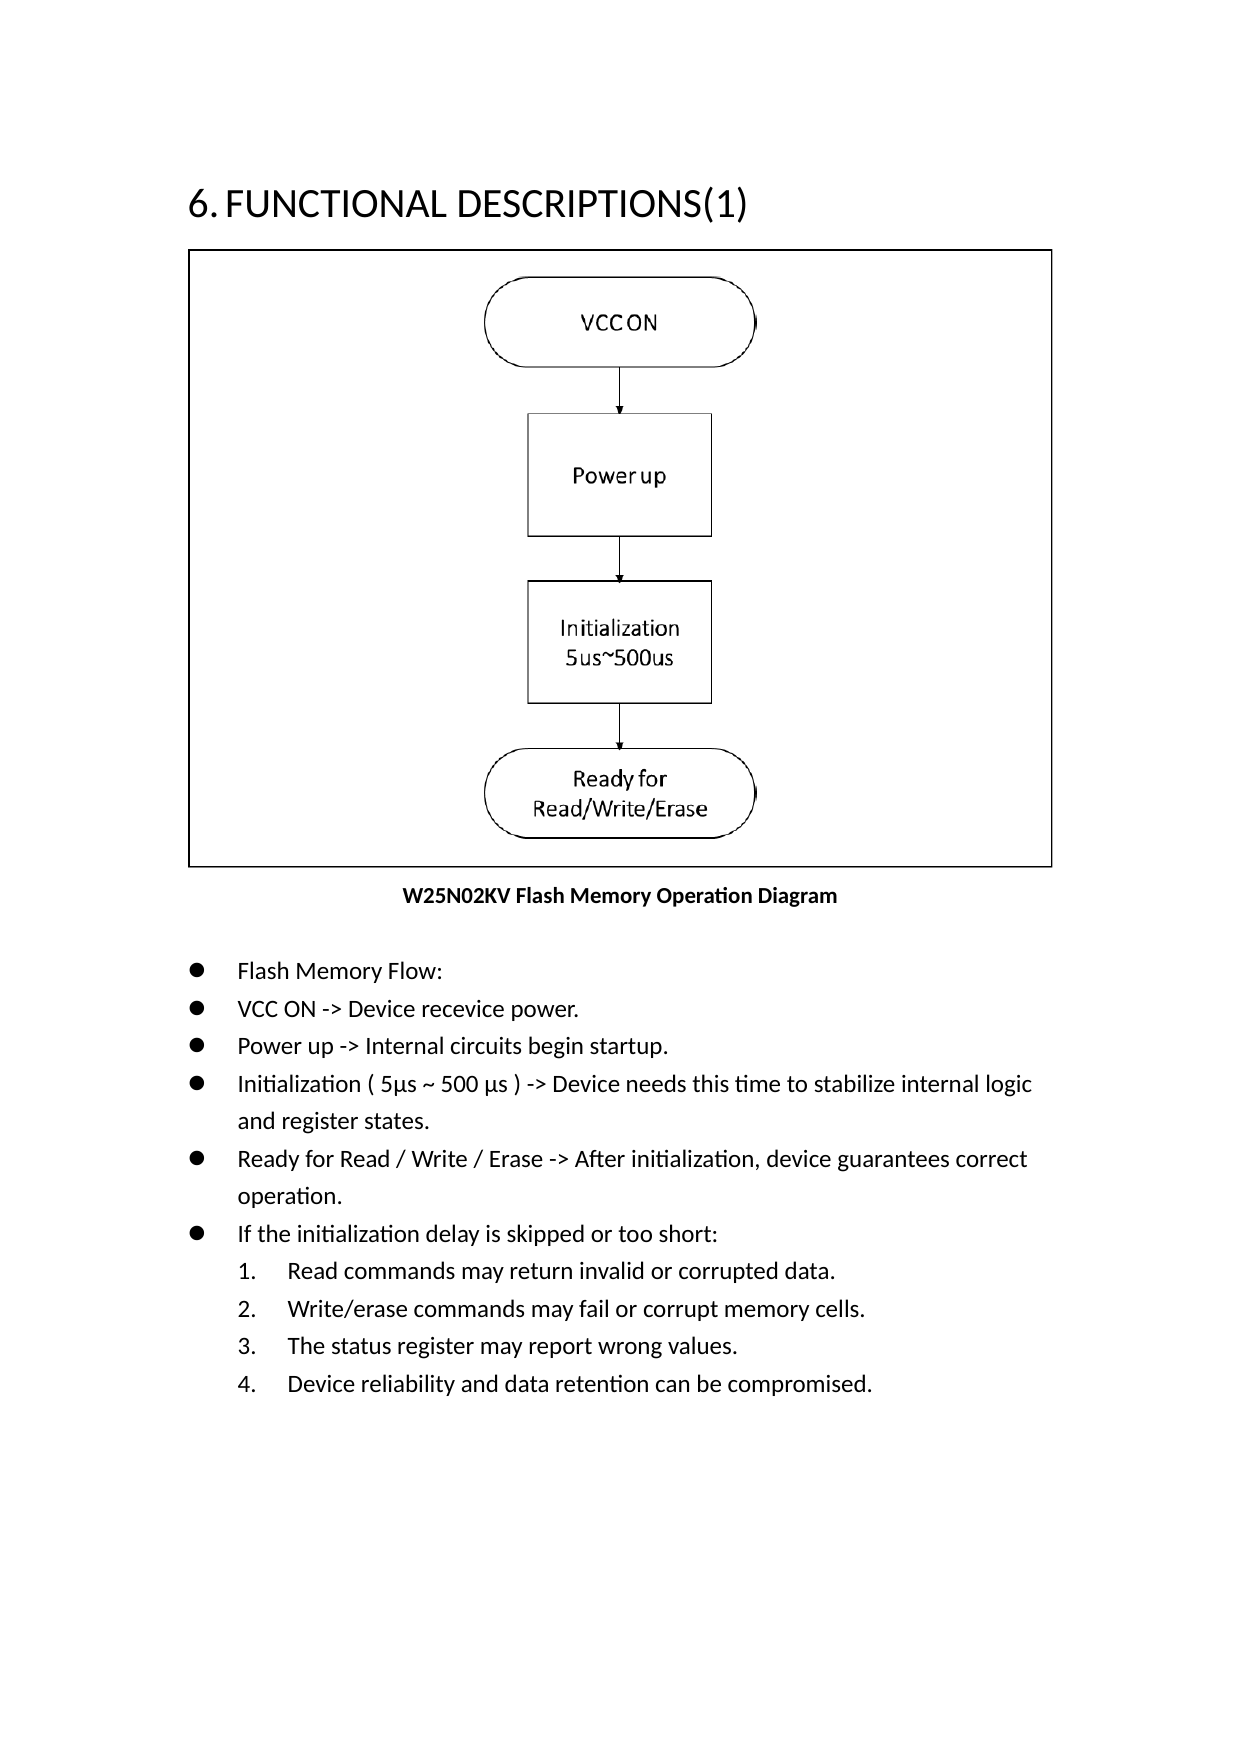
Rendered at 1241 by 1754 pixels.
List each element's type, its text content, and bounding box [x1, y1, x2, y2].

text W25N02KV Flash Memory Operation Diagram [187, 877, 1053, 914]
list Initialization ( 5µs ~ 500 µs ) -> Device needs this time to stabilize internal logic and register states. [187, 1064, 1053, 1139]
list The status register may report wrong values. [237, 1327, 1053, 1364]
list Read commands may return invalid or corrupted data. [237, 1252, 1053, 1289]
list VCC ON -> Device recevice power. [187, 989, 1053, 1027]
list Ready for Read / Write / Erase -> After initialization, device guarantees correct operation. [187, 1139, 1053, 1214]
subtitle FUNCTIONAL DESCRIPTIONS(1) [187, 164, 1053, 239]
list Write/erase commands may fail or corrupt memory cells. [237, 1289, 1053, 1327]
list Flash Memory Flow: [187, 952, 1053, 989]
list Power up -> Internal circuits begin startup. [187, 1027, 1053, 1064]
list Device reliability and data retention can be compromised. [237, 1364, 1053, 1402]
list If the initialization delay is skipped or too short: [187, 1214, 1053, 1252]
picture [187, 248, 1053, 868]
